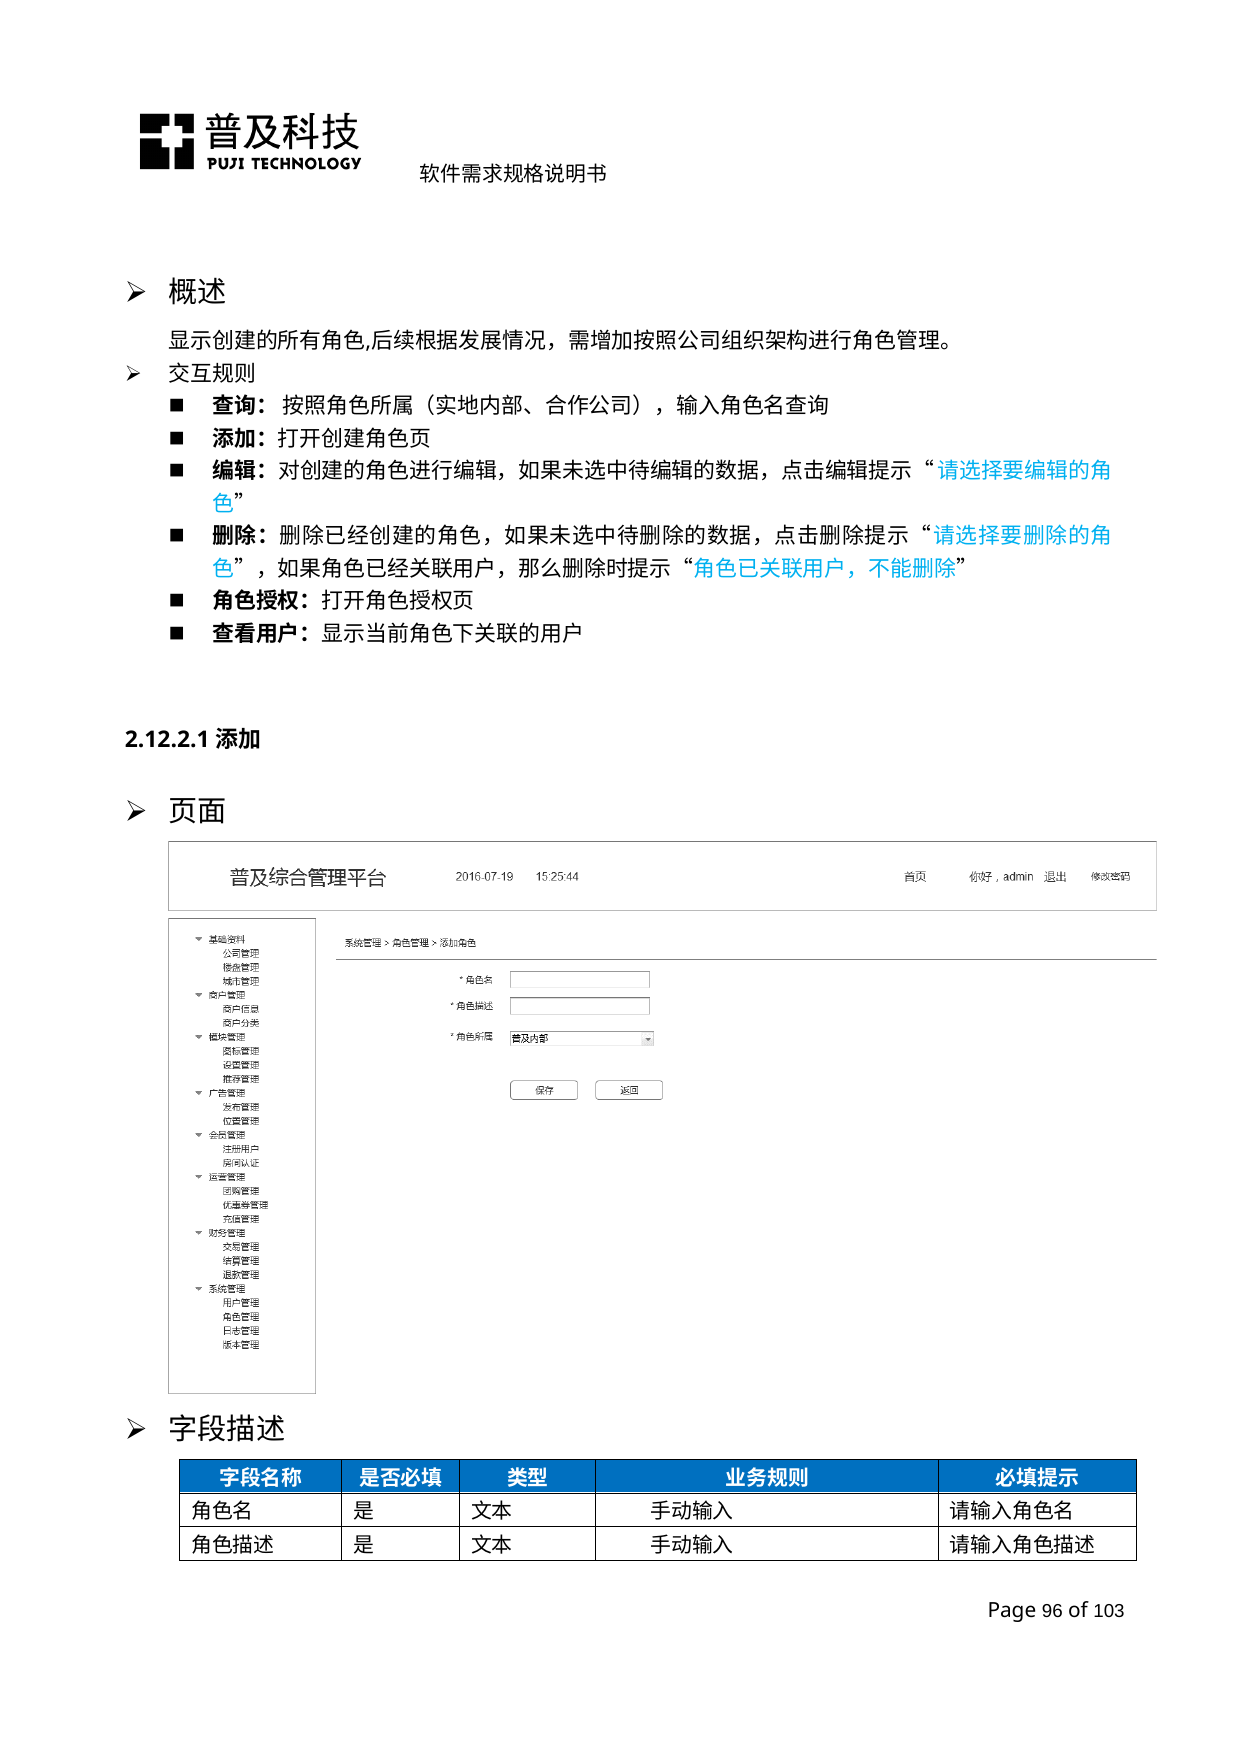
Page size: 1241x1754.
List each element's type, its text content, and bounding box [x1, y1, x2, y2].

list 查看用户：显示当前角色下关联的用户 [168, 615, 1113, 648]
table_cell 文本 [460, 1494, 595, 1526]
table_cell 文本 [460, 1527, 595, 1559]
table_cell 角色描述 [180, 1527, 341, 1559]
subtitle 添加 [124, 705, 1113, 770]
picture [124, 103, 366, 182]
list 概述 [124, 258, 1113, 323]
table_header 类型 [460, 1460, 595, 1492]
list 页面 [124, 776, 1113, 841]
list 添加：打开创建角色页 [168, 420, 1113, 453]
table_header 是否必填 [342, 1460, 459, 1492]
list 查询： 按照角色所属（实地内部、合作公司），输入角色名查询 [168, 388, 1113, 420]
table_cell 是 [342, 1494, 459, 1526]
list 字段描述 [124, 1394, 1113, 1459]
list 显示创建的所有角色,后续根据发展情况，需增加按照公司组织架构进行角色管理。 [168, 323, 1113, 355]
table_cell 请输入角色描述 [939, 1527, 1136, 1559]
list 角色授权：打开角色授权页 [168, 583, 1113, 615]
table_header 必填提示 [939, 1460, 1136, 1492]
list 删除：删除已经创建的角色，如果未选中待删除的数据，点击删除提示“请选择要删除的角色”，如果角色已经关联用户，那么删除时提示“角色已关联用户，不能删除” [168, 518, 1113, 583]
table_cell 请输入角色名 [939, 1494, 1136, 1526]
picture [168, 841, 1157, 1394]
table_header 业务规则 [596, 1460, 938, 1492]
table_header 字段名称 [180, 1460, 341, 1492]
list 交互规则 [124, 355, 1113, 388]
table_cell 手动输入 [596, 1527, 938, 1559]
list 编辑：对创建的角色进行编辑，如果未选中待编辑的数据，点击编辑提示“请选择要编辑的角色” [168, 453, 1113, 518]
table_cell 是 [342, 1527, 459, 1559]
table_cell 手动输入 [596, 1494, 938, 1526]
table_cell 角色名 [180, 1494, 341, 1526]
